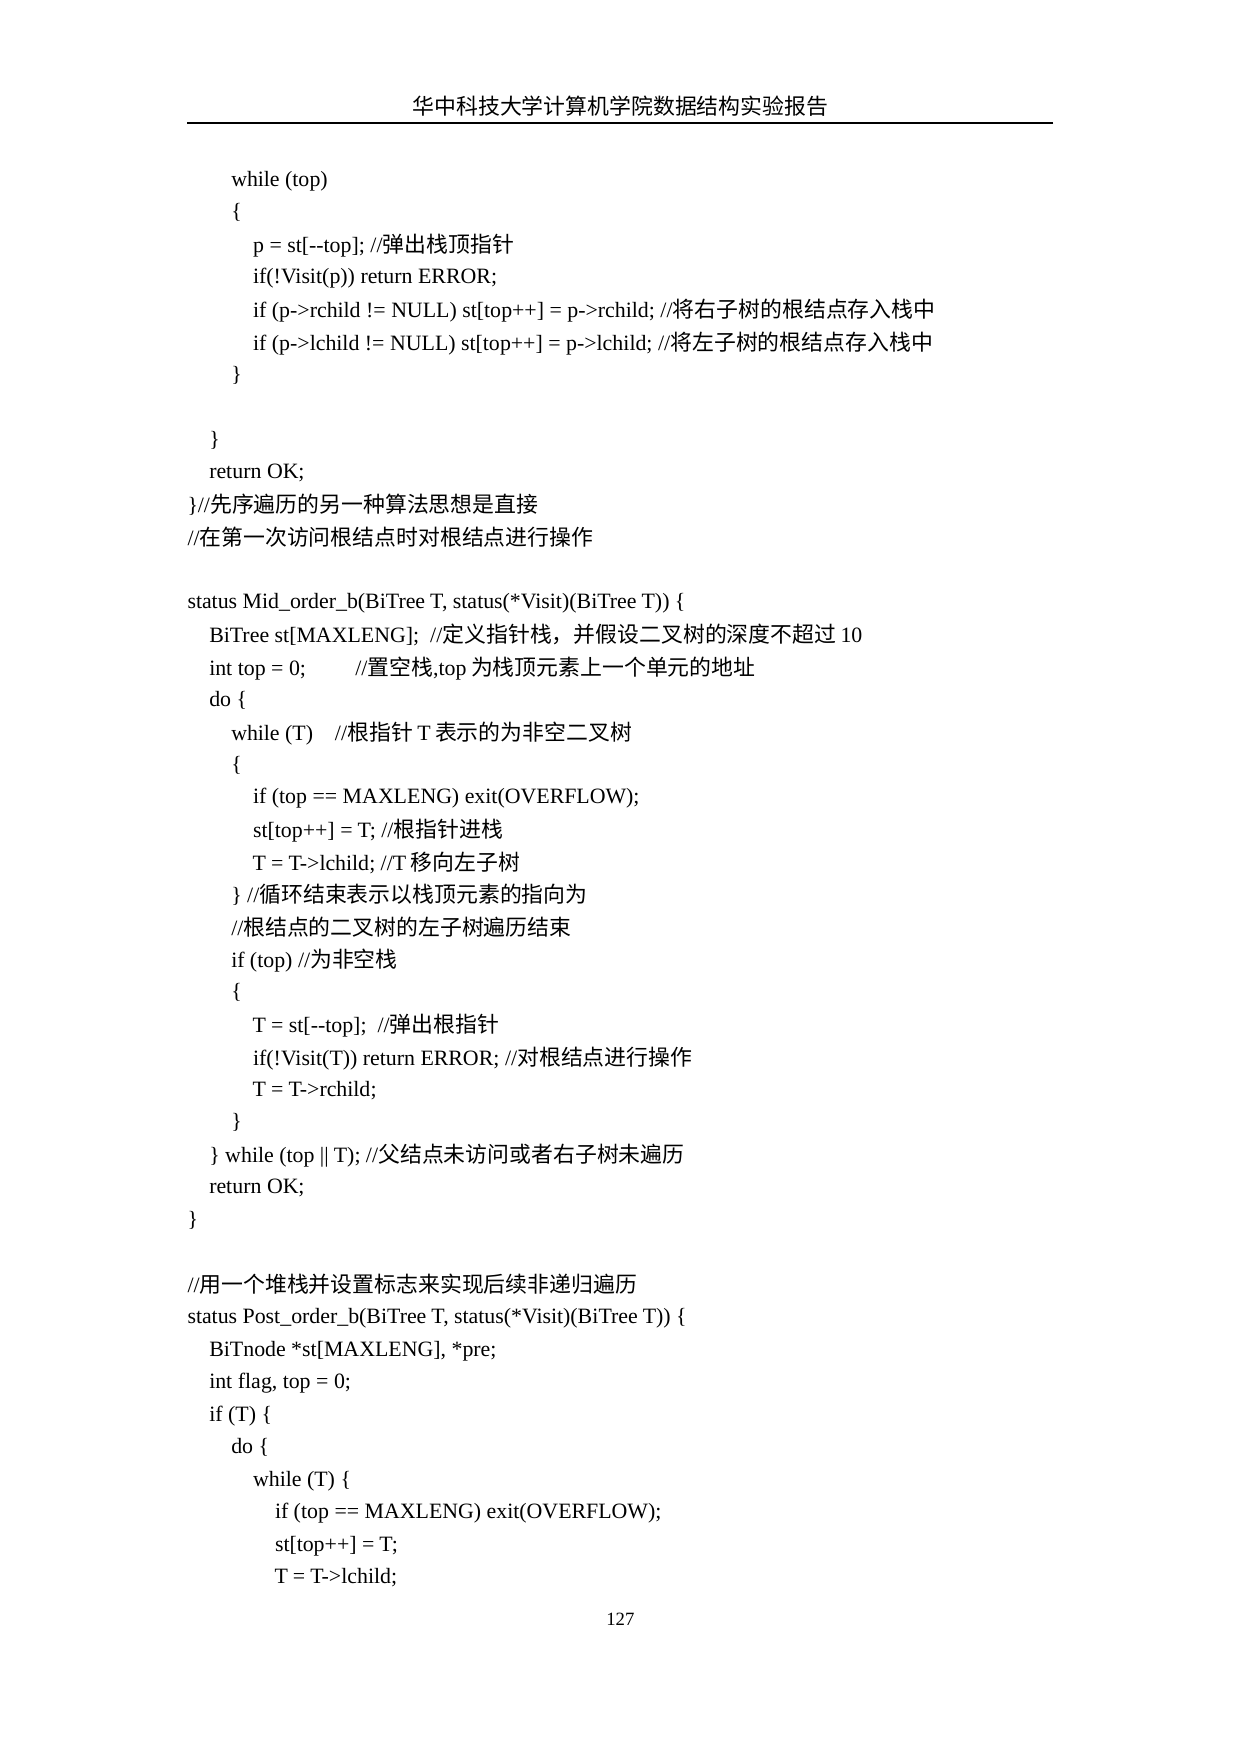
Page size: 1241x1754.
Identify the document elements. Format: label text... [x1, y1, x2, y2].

text } [187, 422, 1053, 454]
text if(!Visit(p)) return ERROR; [187, 259, 1053, 292]
text while (top) [187, 162, 1053, 194]
text //根结点的二叉树的左子树遍历结束 [187, 909, 1053, 942]
text T = T->rchild; [187, 1072, 1053, 1104]
text } //循环结束表示以栈顶元素的指向为 [187, 877, 1053, 909]
text int flag, top = 0; [187, 1364, 1053, 1397]
text do { [187, 682, 1053, 714]
text { [187, 194, 1053, 227]
text T = st[--top]; //弹出根指针 [187, 1007, 1053, 1039]
text if(!Visit(T)) return ERROR; //对根结点进行操作 [187, 1039, 1053, 1072]
text T = T->lchild; //T移向左子树 [187, 844, 1053, 877]
text int top = 0; //置空栈,top为栈顶元素上一个单元的地址 [187, 649, 1053, 682]
text if (top == MAXLENG) exit(OVERFLOW); [187, 1494, 1053, 1527]
text status Post_order_b(BiTree T, status(*Visit)(BiTree T)) { [187, 1299, 1053, 1332]
text status Mid_order_b(BiTree T, status(*Visit)(BiTree T)) { [187, 584, 1053, 617]
text while (T) { [187, 1462, 1053, 1494]
text } [187, 1202, 1053, 1234]
text { [187, 974, 1053, 1007]
text if (T) { [187, 1397, 1053, 1429]
text BiTree st[MAXLENG]; //定义指针栈，并假设二叉树的深度不超过10 [187, 617, 1053, 649]
text while (T) //根指针T表示的为非空二叉树 [187, 714, 1053, 747]
text if (top) //为非空栈 [187, 942, 1053, 974]
text if (p->rchild != NULL) st[top++] = p->rchild; //将右子树的根结点存入栈中 [187, 292, 1053, 324]
text st[top++] = T; //根指针进栈 [187, 812, 1053, 844]
text p = st[--top]; //弹出栈顶指针 [187, 227, 1053, 259]
text st[top++] = T; [187, 1527, 1053, 1559]
text if (p->lchild != NULL) st[top++] = p->lchild; //将左子树的根结点存入栈中 [187, 324, 1053, 357]
text }//先序遍历的另一种算法思想是直接 [187, 487, 1053, 519]
text if (top == MAXLENG) exit(OVERFLOW); [187, 779, 1053, 812]
text //用一个堆栈并设置标志来实现后续非递归遍历 [187, 1267, 1053, 1299]
text //在第一次访问根结点时对根结点进行操作 [187, 519, 1053, 552]
text do { [187, 1429, 1053, 1462]
text } [187, 1104, 1053, 1137]
text T = T->lchild; [187, 1559, 1053, 1592]
text } while (top || T); //父结点未访问或者右子树未遍历 [187, 1137, 1053, 1169]
text return OK; [187, 1169, 1053, 1202]
text BiTnode *st[MAXLENG], *pre; [187, 1332, 1053, 1364]
text } [187, 357, 1053, 389]
text { [187, 747, 1053, 779]
text return OK; [187, 454, 1053, 487]
